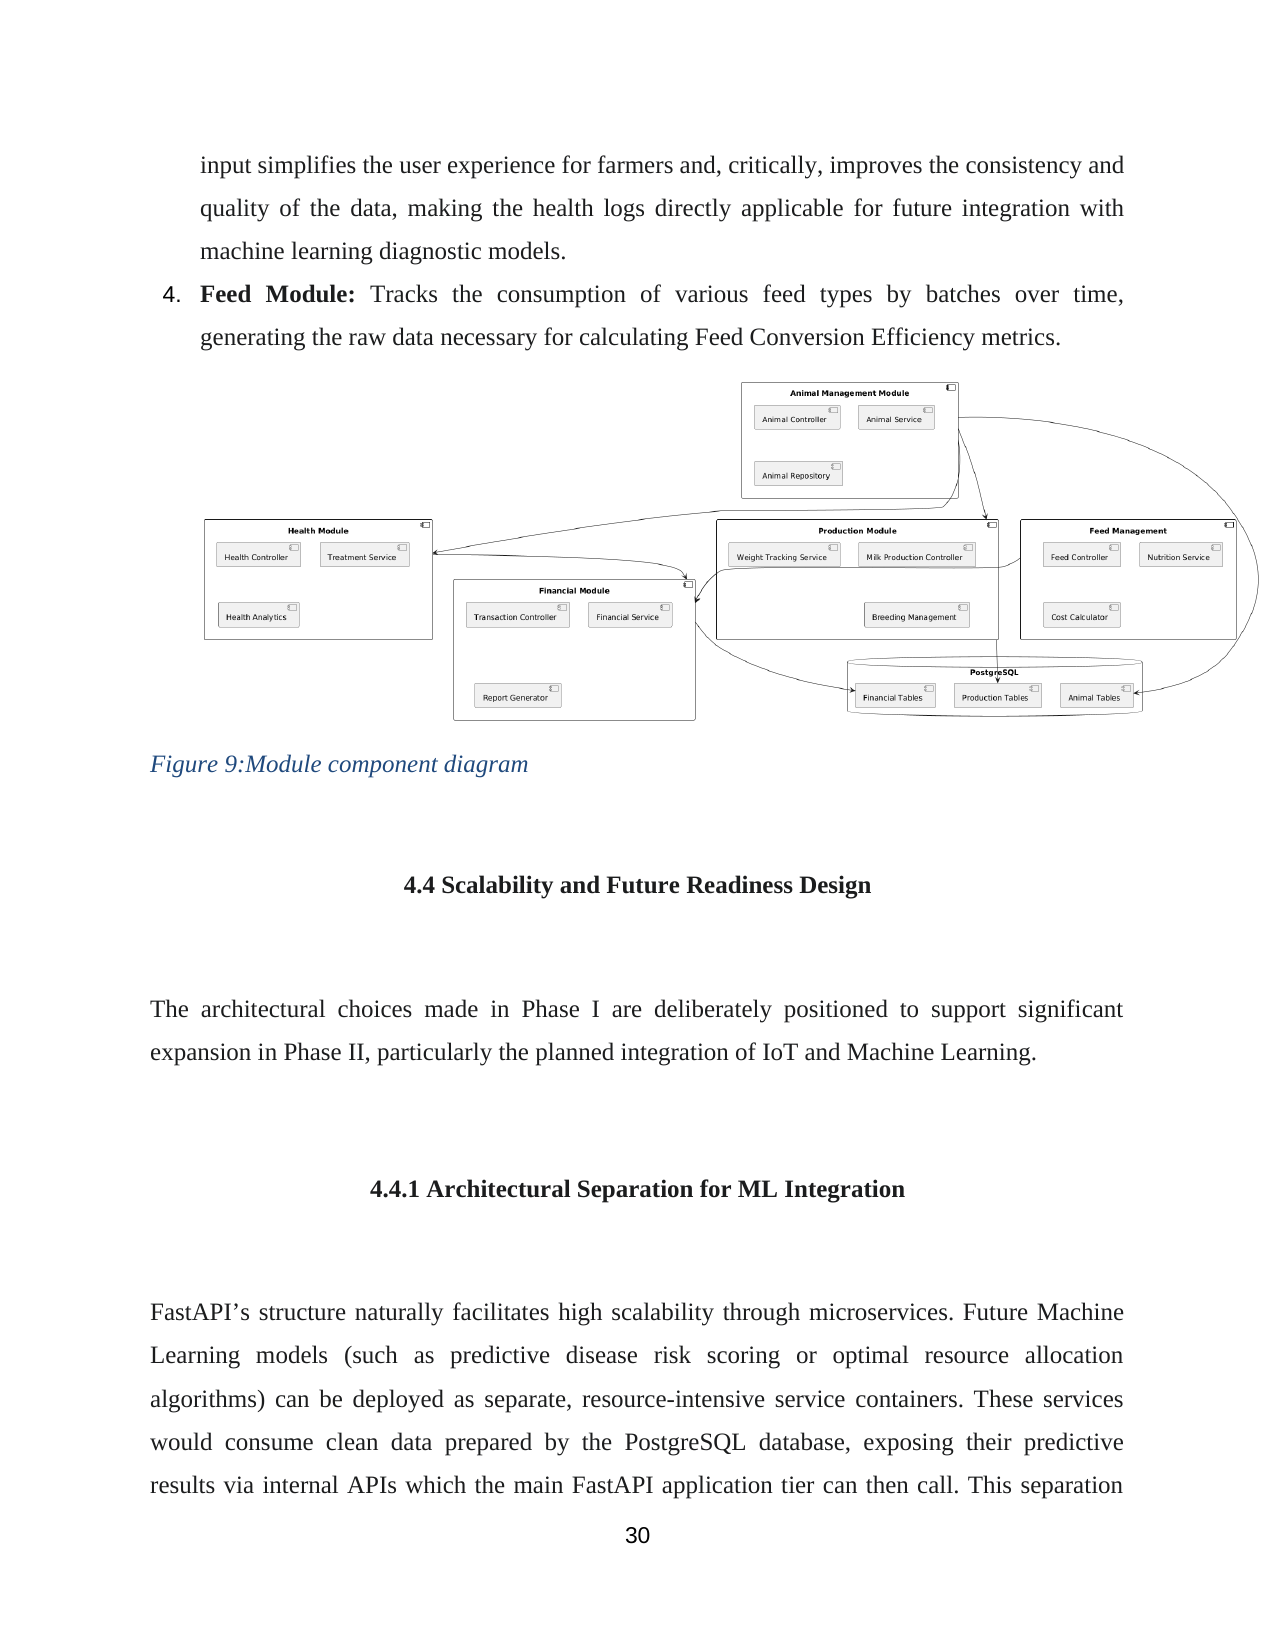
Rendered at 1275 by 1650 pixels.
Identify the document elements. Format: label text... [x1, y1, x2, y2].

text Figure 9:Module component diagram [150, 749, 1125, 777]
text The architectural choices made in Phase I are deliberately positioned to support significant expansion in Phase II, particularly the planned integration of IoT and Machine Learning. [150, 994, 1125, 1066]
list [162, 150, 1125, 265]
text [150, 1297, 1125, 1499]
subtitle 4.4 Scalability and Future Readiness Design [150, 871, 1125, 899]
list Feed Module: Tracks the consumption of various feed types by batches over time, generating the raw data necessary for calculating Feed Conversion Efficiency metrics. [162, 279, 1125, 351]
picture [200, 378, 1270, 724]
subtitle 4.4.1 Architectural Separation for ML Integration [150, 1174, 1125, 1202]
